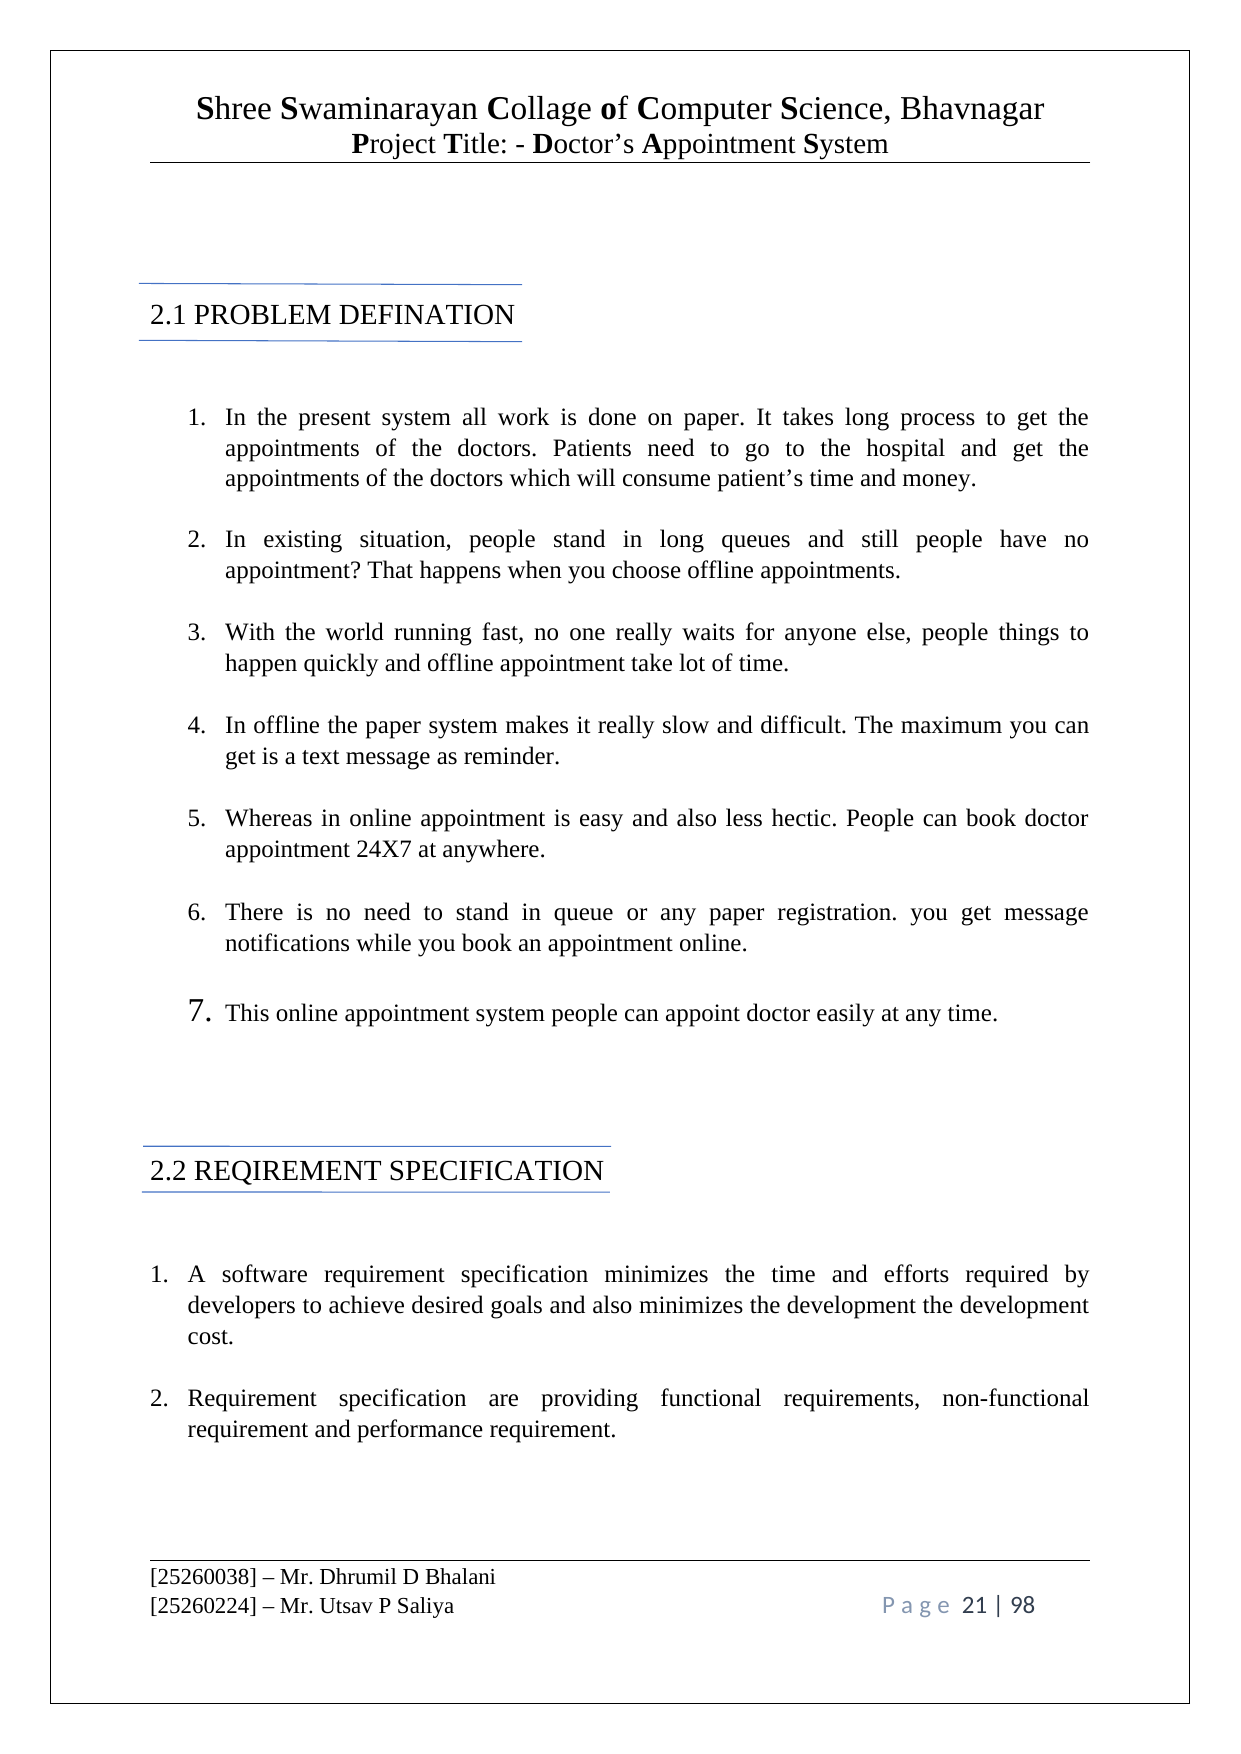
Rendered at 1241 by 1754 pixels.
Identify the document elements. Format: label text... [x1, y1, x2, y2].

list In the present system all work is done on paper. It takes long process to get the appointments of the doctors. Patients need to go to the hospital and get the appointments of the doctors which will consume patient’s time and money. [187, 402, 1090, 492]
list A software requirement specification minimizes the time and efforts required by developers to achieve desired goals and also minimizes the development the development cost. [150, 1259, 1090, 1350]
list There is no need to stand in queue or any paper registration. you get message notifications while you book an appointment online. [187, 897, 1090, 956]
text 2.2 REQIREMENT SPECIFICATION [150, 1153, 1090, 1187]
list With the world running fast, no one really waits for anyone else, people things to happen quickly and offline appointment take lot of time. [187, 617, 1090, 677]
list This online appointment system people can appoint doctor easily at any time. [187, 990, 1090, 1028]
text 2.1 PROBLEM DEFINATION [150, 297, 1090, 330]
list Requirement specification are providing functional requirements, non-functional requirement and performance requirement. [150, 1383, 1090, 1443]
list Whereas in online appointment is easy and also less hectic. People can book doctor appointment 24X7 at anywhere. [187, 803, 1090, 863]
list In offline the paper system makes it really slow and difficult. The maximum you can get is a text message as reminder. [187, 710, 1090, 770]
list In existing situation, people stand in long queues and still people have no appointment? That happens when you choose offline appointments. [187, 524, 1090, 584]
